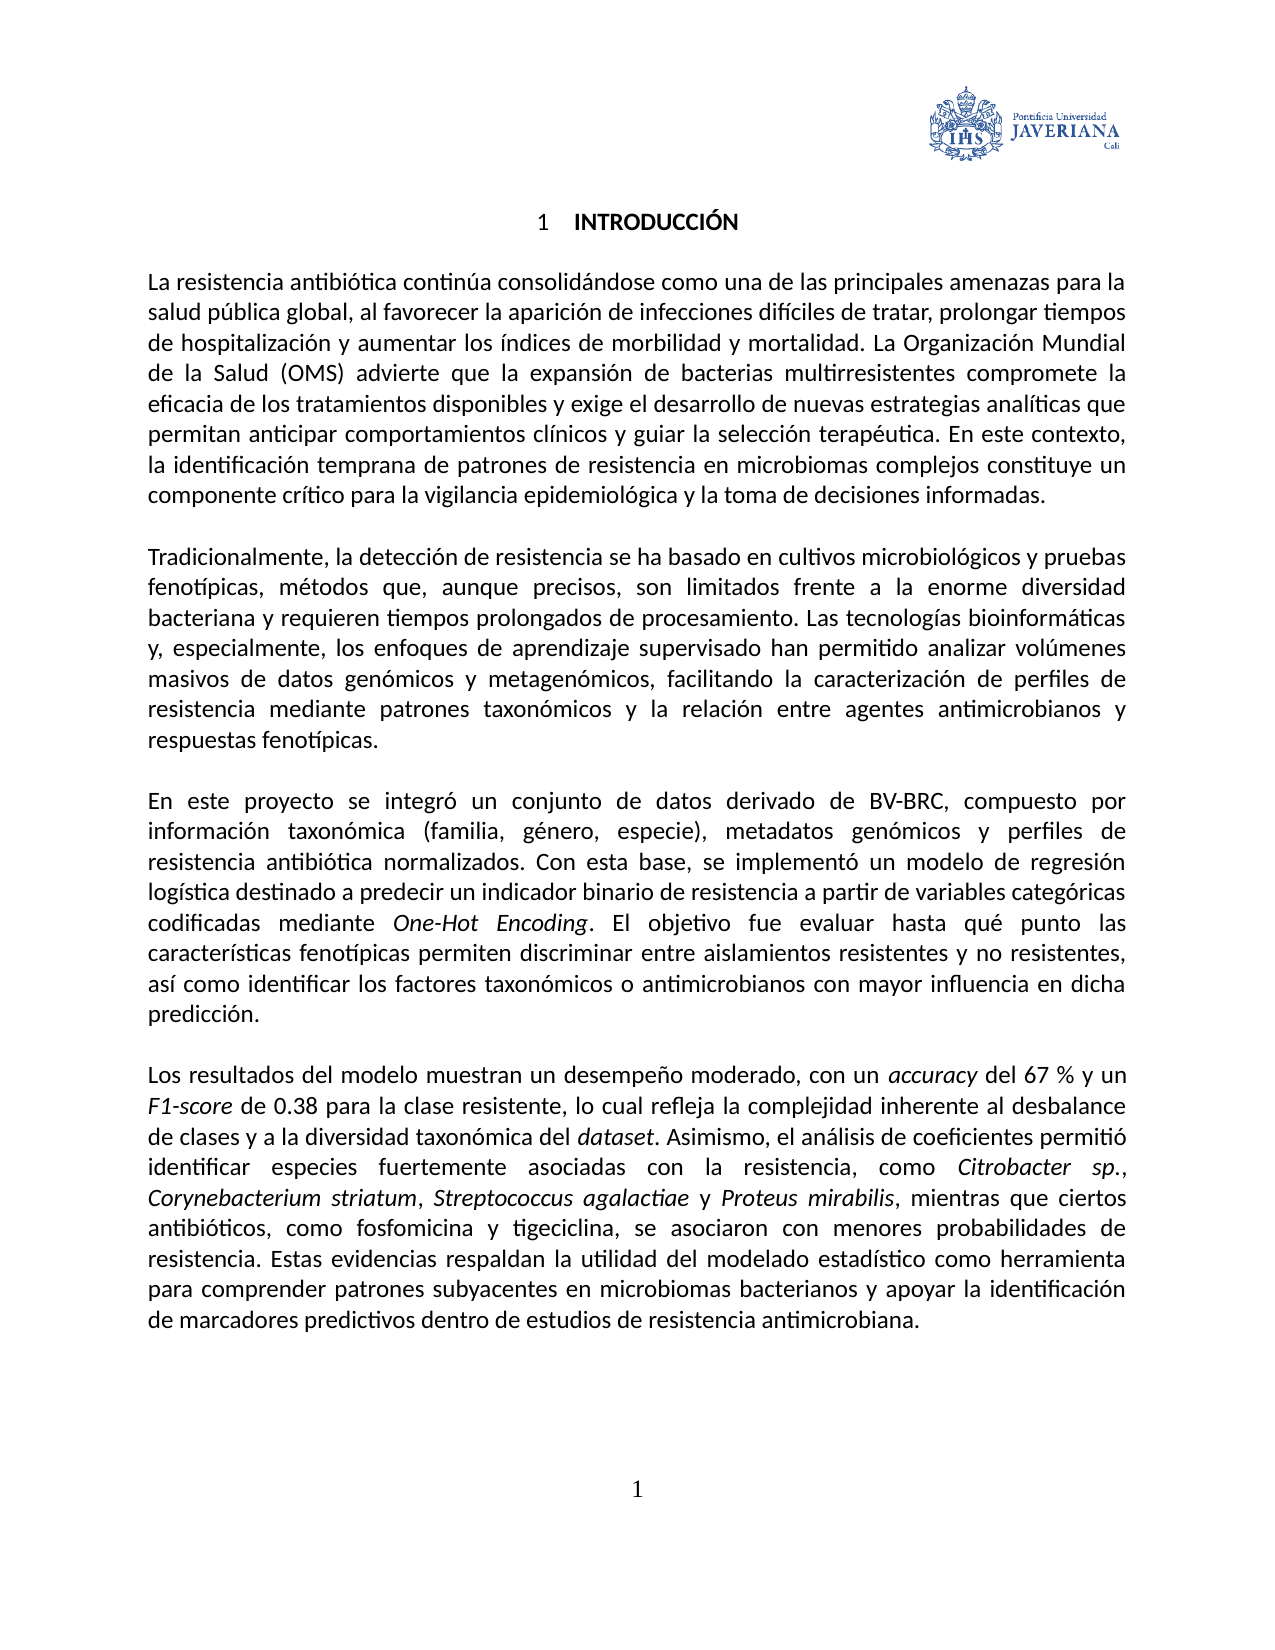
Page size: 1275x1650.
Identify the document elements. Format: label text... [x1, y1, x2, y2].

text En este proyecto se integró un conjunto de datos derivado de BV-BRC, compuesto por información taxonómica (familia, género, especie), metadatos genómicos y perfiles de resistencia antibiótica normalizados. Con esta base, se implementó un modelo de regresión logística destinado a predecir un indicador binario de resistencia a partir de variables categóricas codificadas mediante One-Hot Encoding. El objetivo fue evaluar hasta qué punto las características fenotípicas permiten discriminar entre aislamientos resistentes y no resistentes, así como identificar los factores taxonómicos o antimicrobianos con mayor influencia en dicha predicción. [148, 785, 1127, 1029]
text Tradicionalmente, la detección de resistencia se ha basado en cultivos microbiológicos y pruebas fenotípicas, métodos que, aunque precisos, son limitados frente a la enorme diversidad bacteriana y requieren tiempos prolongados de procesamiento. Las tecnologías bioinformáticas y, especialmente, los enfoques de aprendizaje supervisado han permitido analizar volúmenes masivos de datos genómicos y metagenómicos, facilitando la caracterización de perfiles de resistencia mediante patrones taxonómicos y la relación entre agentes antimicrobianos y respuestas fenotípicas. [148, 541, 1127, 754]
picture [920, 75, 1128, 172]
subtitle INTRODUCCIÓN [148, 206, 1127, 237]
text Los resultados del modelo muestran un desempeño moderado, con un accuracy del 67 % y un F1-score de 0.38 para la clase resistente, lo cual refleja la complejidad inherente al desbalance de clases y a la diversidad taxonómica del dataset. Asimismo, el análisis de coeficientes permitió identificar especies fuertemente asociadas con la resistencia, como Citrobacter sp., Corynebacterium striatum, Streptococcus agalactiae y Proteus mirabilis, mientras que ciertos antibióticos, como fosfomicina y tigeciclina, se asociaron con menores probabilidades de resistencia. Estas evidencias respaldan la utilidad del modelado estadístico como herramienta para comprender patrones subyacentes en microbiomas bacterianos y apoyar la identificación de marcadores predictivos dentro de estudios de resistencia antimicrobiana. [148, 1059, 1127, 1334]
text La resistencia antibiótica continúa consolidándose como una de las principales amenazas para la salud pública global, al favorecer la aparición de infecciones difíciles de tratar, prolongar tiempos de hospitalización y aumentar los índices de morbilidad y mortalidad. La Organización Mundial de la Salud (OMS) advierte que la expansión de bacterias multirresistentes compromete la eficacia de los tratamientos disponibles y exige el desarrollo de nuevas estrategias analíticas que permitan anticipar comportamientos clínicos y guiar la selección terapéutica. En este contexto, la identificación temprana de patrones de resistencia en microbiomas complejos constituye un componente crítico para la vigilancia epidemiológica y la toma de decisiones informadas. [148, 266, 1127, 510]
